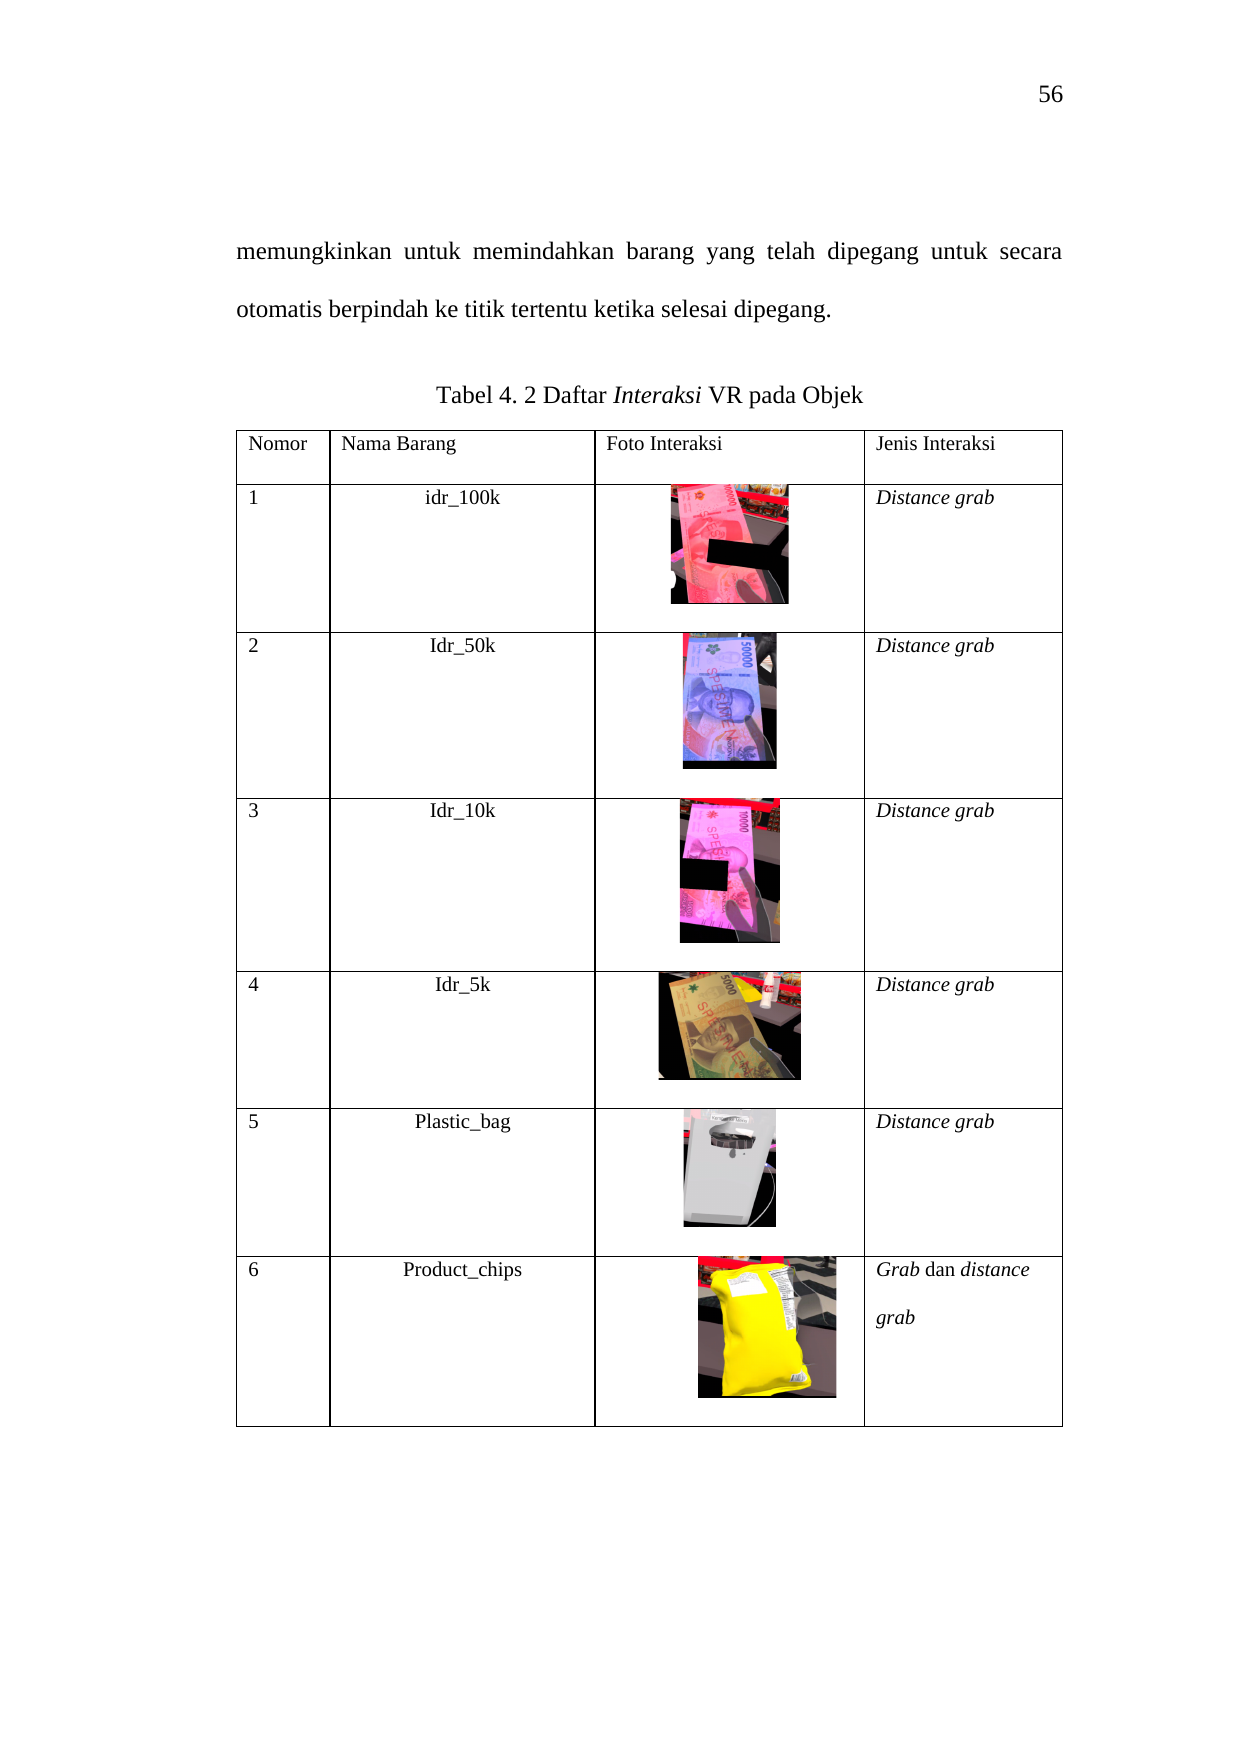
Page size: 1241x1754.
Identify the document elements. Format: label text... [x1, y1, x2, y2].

table_cell Distance grab [865, 799, 1062, 971]
table_cell 4 [237, 972, 329, 1108]
table_cell [596, 485, 864, 632]
table_header Jenis Interaksi [865, 431, 1062, 484]
table_cell Grab dan distance grab [865, 1257, 1062, 1426]
table_cell 5 [237, 1109, 329, 1256]
table_header Nama Barang [331, 431, 594, 484]
table_header Nomor [237, 431, 329, 484]
table_cell Product_chips [331, 1257, 594, 1426]
table_cell [596, 1257, 864, 1426]
table_cell Plastic_bag [331, 1109, 594, 1256]
table_cell [596, 633, 864, 797]
table_cell Idr_5k [331, 972, 594, 1108]
table_cell Distance grab [865, 633, 1062, 797]
table_cell idr_100k [331, 485, 594, 632]
table_cell Idr_10k [331, 799, 594, 971]
table_cell [596, 799, 864, 971]
picture [698, 1256, 837, 1398]
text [236, 236, 1063, 322]
table_cell Distance grab [865, 485, 1062, 632]
table_header Foto Interaksi [596, 431, 864, 484]
picture [682, 633, 777, 769]
table_cell 2 [237, 633, 329, 797]
table_cell 3 [237, 799, 329, 971]
table_cell 6 [237, 1257, 329, 1426]
table_cell Idr_50k [331, 633, 594, 797]
table_cell 1 [237, 485, 329, 632]
picture [679, 798, 780, 943]
table_cell [596, 1109, 864, 1256]
picture [683, 1109, 776, 1227]
text Tabel 4. 2 Daftar Interaksi VR pada Objek [236, 380, 1063, 409]
picture [658, 972, 801, 1080]
table_cell Distance grab [865, 1109, 1062, 1256]
table_cell Distance grab [865, 972, 1062, 1108]
table_cell [596, 972, 864, 1108]
picture [670, 484, 789, 604]
